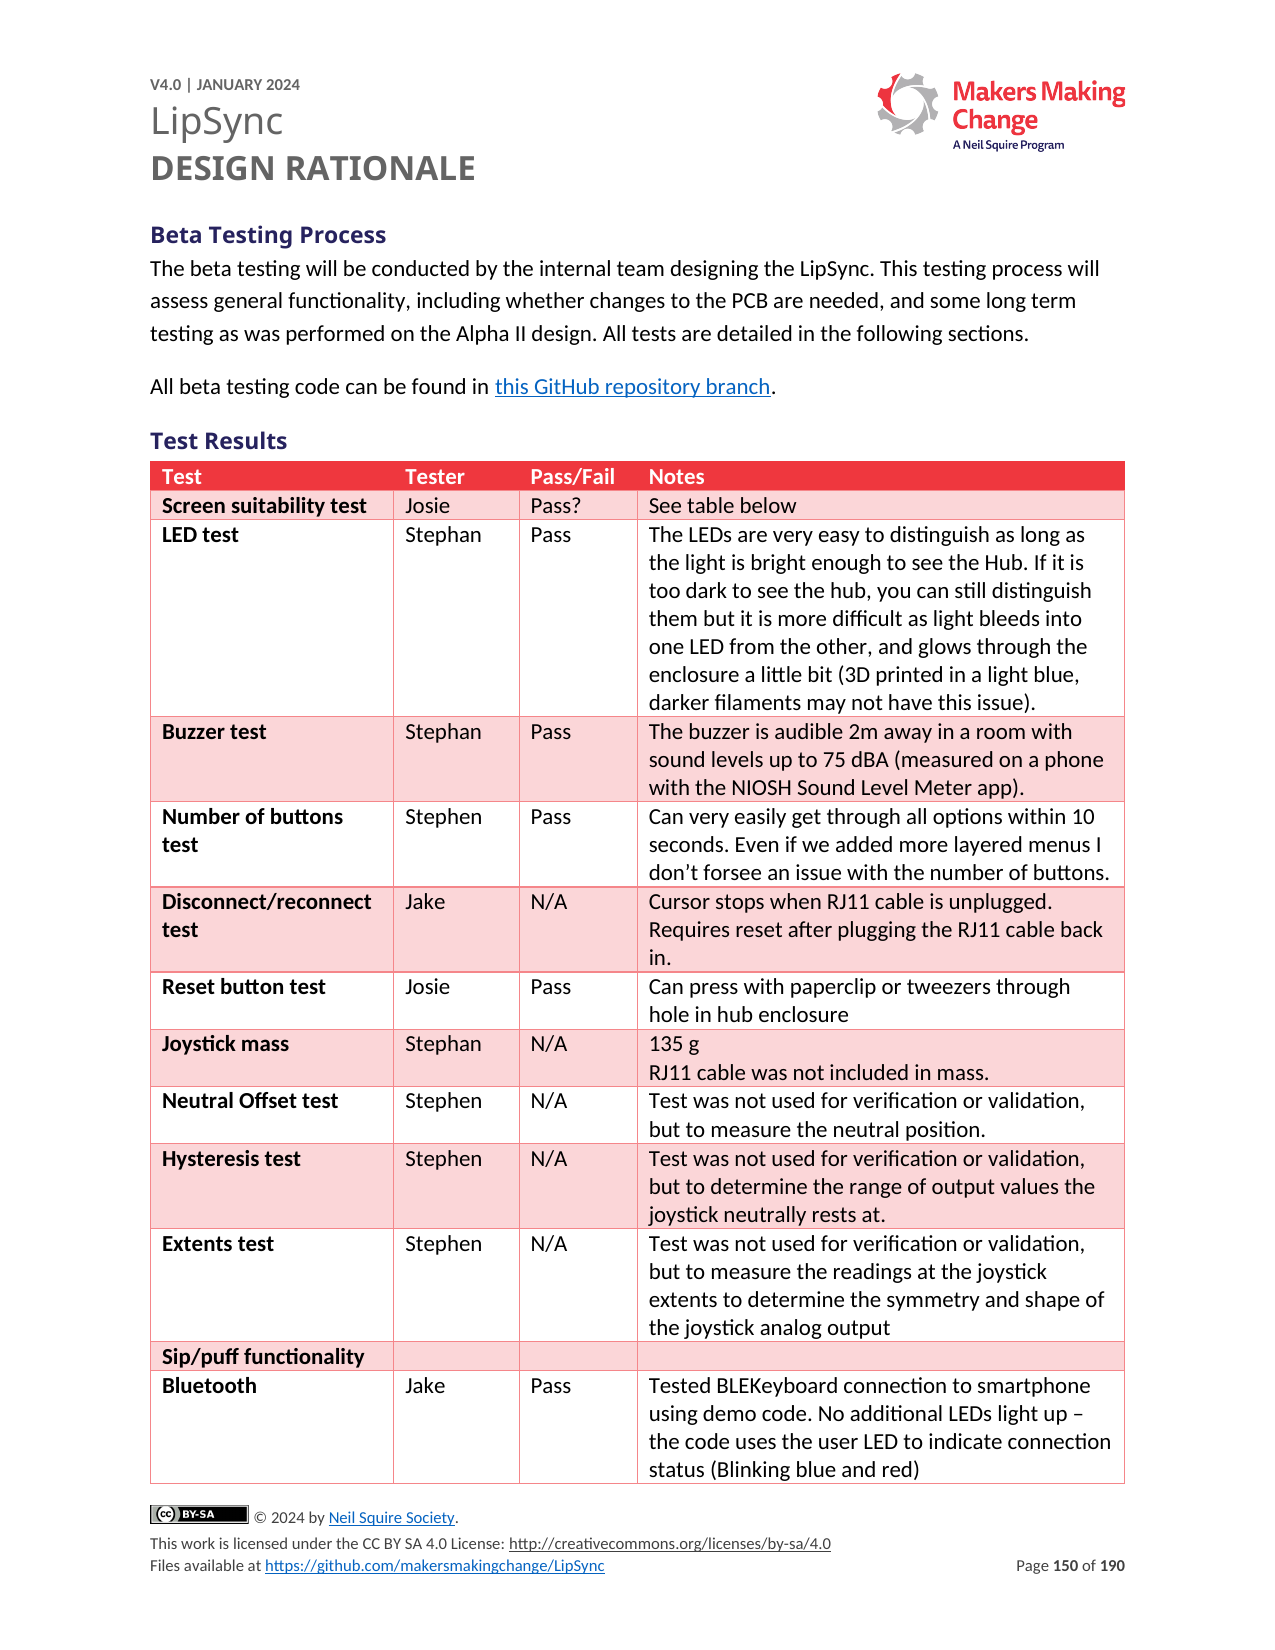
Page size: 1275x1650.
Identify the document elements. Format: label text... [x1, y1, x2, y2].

subtitle Test Results [150, 425, 1125, 456]
picture [150, 1505, 249, 1524]
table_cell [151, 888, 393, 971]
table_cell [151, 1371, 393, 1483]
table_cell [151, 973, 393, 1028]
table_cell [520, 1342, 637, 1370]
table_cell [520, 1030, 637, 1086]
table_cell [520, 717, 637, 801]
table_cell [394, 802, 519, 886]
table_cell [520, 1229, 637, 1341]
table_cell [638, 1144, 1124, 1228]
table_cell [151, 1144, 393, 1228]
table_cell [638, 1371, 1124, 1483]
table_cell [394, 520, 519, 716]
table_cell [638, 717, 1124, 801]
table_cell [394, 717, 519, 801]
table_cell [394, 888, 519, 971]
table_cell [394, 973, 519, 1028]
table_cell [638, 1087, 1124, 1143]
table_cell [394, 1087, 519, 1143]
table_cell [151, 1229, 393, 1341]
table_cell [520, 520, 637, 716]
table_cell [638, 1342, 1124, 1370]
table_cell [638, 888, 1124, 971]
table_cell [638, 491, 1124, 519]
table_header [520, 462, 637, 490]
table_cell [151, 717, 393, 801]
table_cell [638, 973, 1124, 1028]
text All beta testing code can be found in this GitHub repository branch. [150, 372, 1125, 400]
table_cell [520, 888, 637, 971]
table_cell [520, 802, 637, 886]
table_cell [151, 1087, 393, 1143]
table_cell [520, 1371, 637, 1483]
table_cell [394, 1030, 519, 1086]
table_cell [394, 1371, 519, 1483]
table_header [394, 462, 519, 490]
picture [877, 73, 1125, 152]
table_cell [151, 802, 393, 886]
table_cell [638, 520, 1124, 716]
subtitle Beta Testing Process [150, 218, 1125, 250]
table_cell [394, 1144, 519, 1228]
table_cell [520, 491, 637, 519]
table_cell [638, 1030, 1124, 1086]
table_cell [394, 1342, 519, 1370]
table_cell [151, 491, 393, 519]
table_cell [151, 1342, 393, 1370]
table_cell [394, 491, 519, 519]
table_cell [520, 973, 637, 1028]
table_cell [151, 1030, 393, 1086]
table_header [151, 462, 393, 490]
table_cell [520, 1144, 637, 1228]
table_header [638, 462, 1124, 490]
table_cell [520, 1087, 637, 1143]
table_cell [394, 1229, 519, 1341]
text The beta testing will be conducted by the internal team designing the LipSync. This testing process will assess general functionality, including whether changes to the PCB are needed, and some long term testing as was performed on the Alpha II design. All tests are detailed in the following sections. [150, 254, 1125, 347]
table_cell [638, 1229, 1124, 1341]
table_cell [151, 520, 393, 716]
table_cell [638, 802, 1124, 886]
